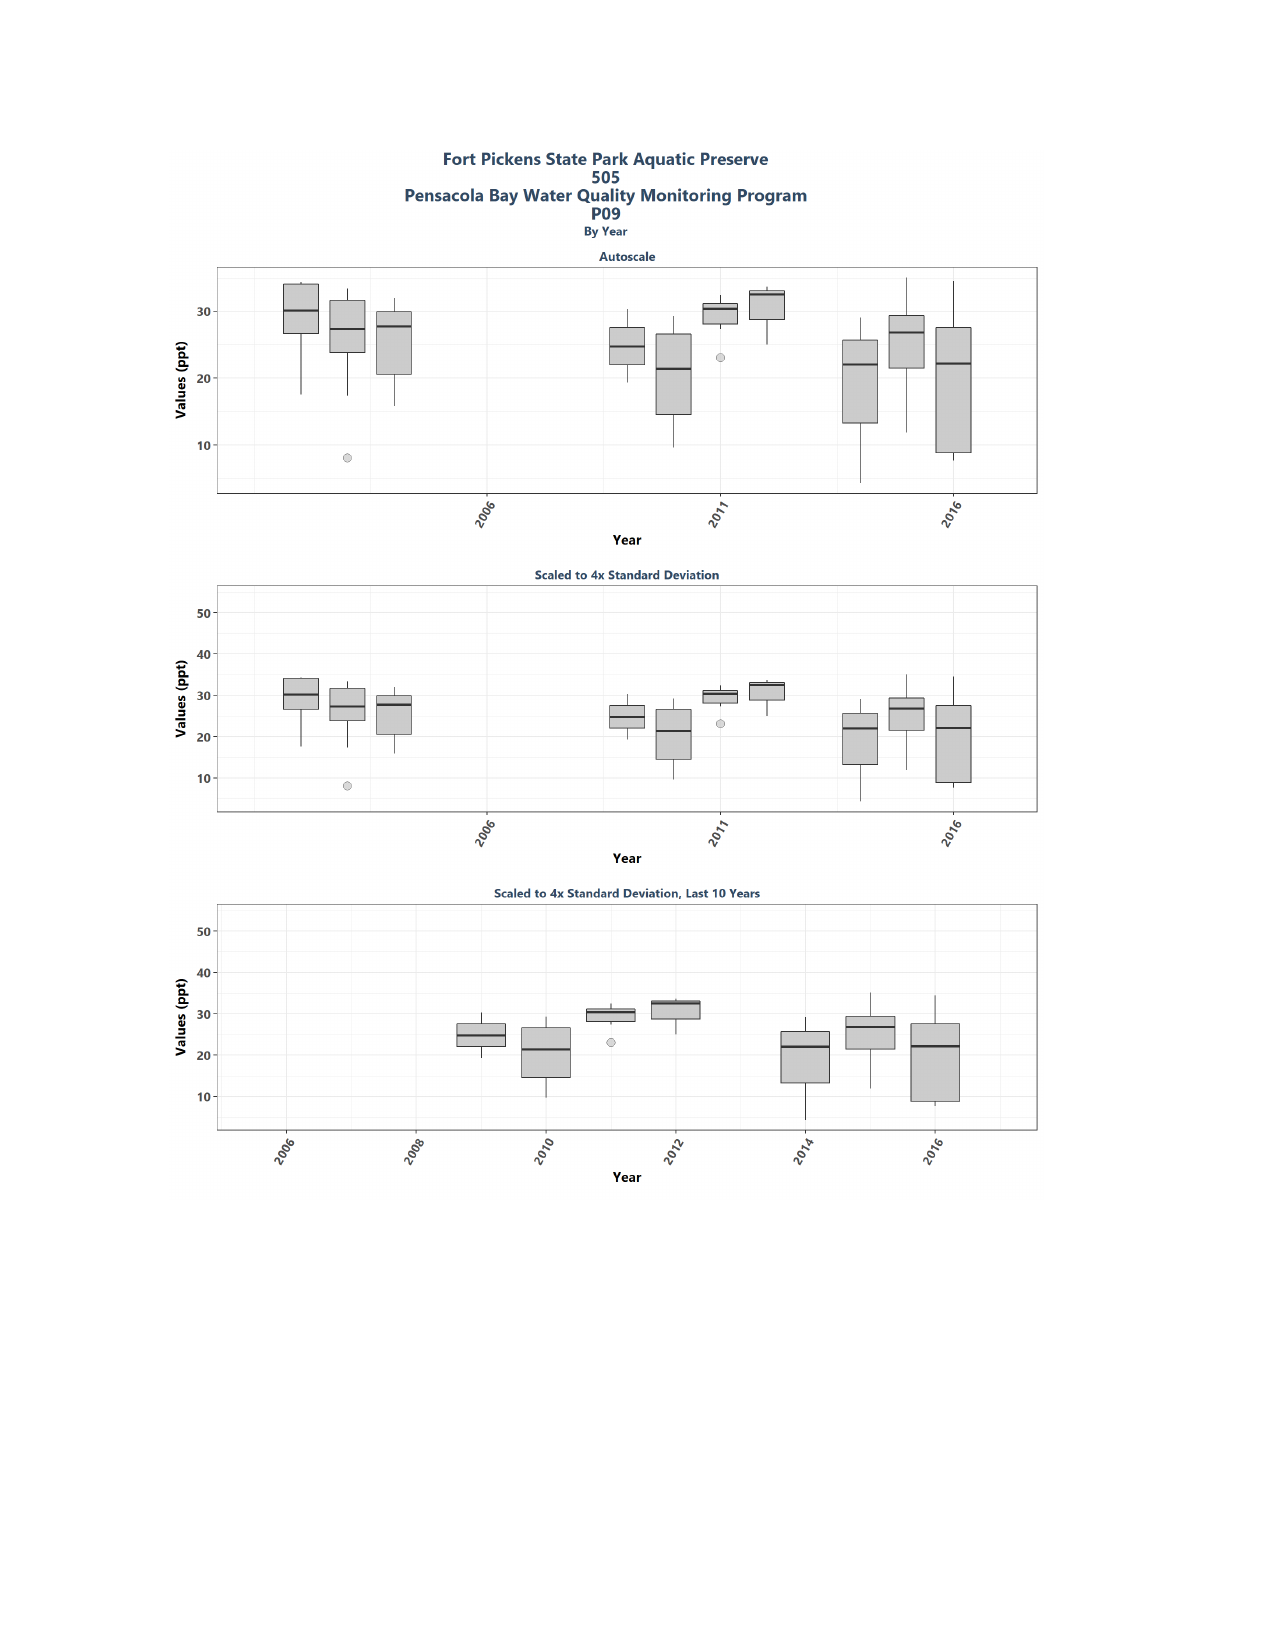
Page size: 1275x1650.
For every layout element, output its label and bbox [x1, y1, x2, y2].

picture [168, 150, 1044, 1200]
